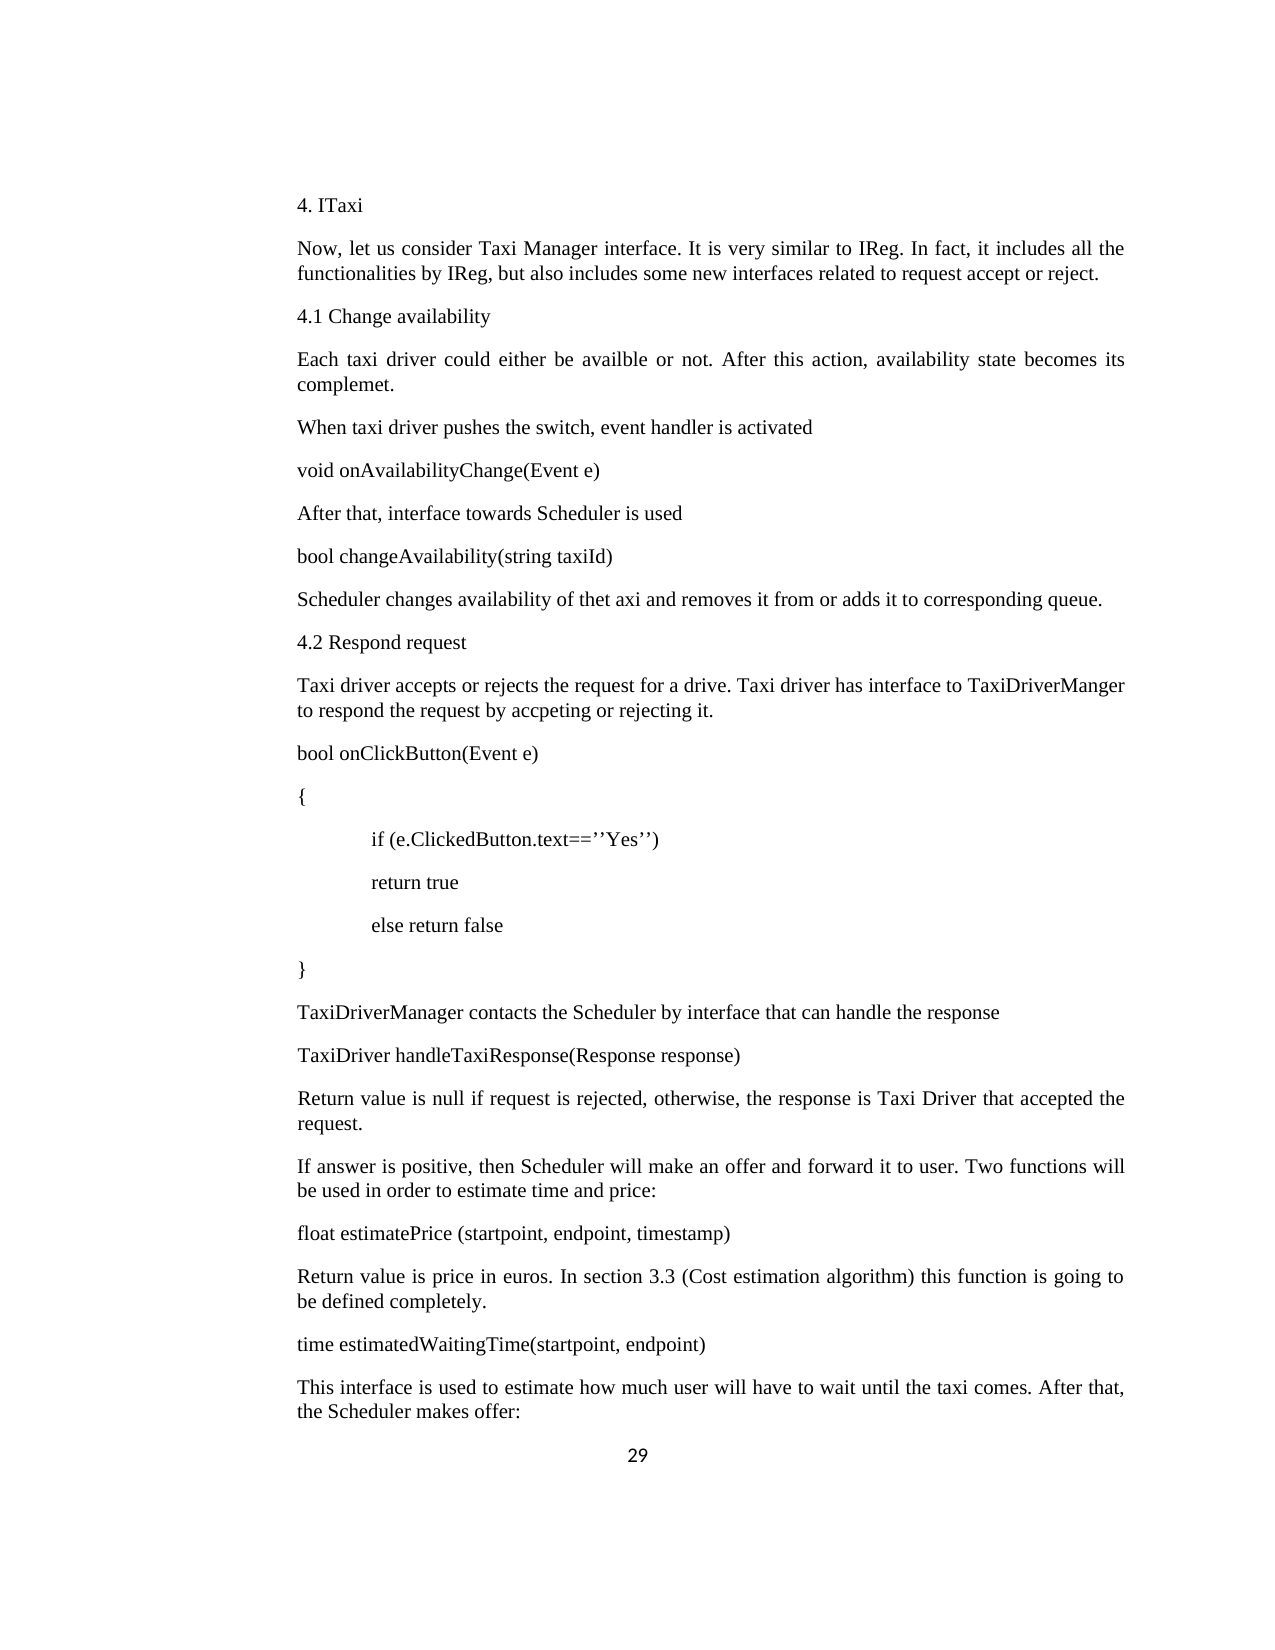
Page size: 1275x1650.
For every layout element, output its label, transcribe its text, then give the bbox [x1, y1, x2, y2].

text This interface is used to estimate how much user will have to wait until the taxi comes. After that, the Scheduler makes offer: [297, 1375, 1127, 1423]
text if (e.ClickedButton.text==’’Yes’’) [297, 827, 1127, 851]
text Taxi driver accepts or rejects the request for a drive. Taxi driver has interface to TaxiDriverManger to respond the request by accpeting or rejecting it. [297, 673, 1127, 722]
text Scheduler changes availability of thet axi and removes it from or adds it to corresponding queue. [297, 587, 1127, 611]
text TaxiDriverManager contacts the Scheduler by interface that can handle the response [297, 1000, 1127, 1024]
text else return false [297, 913, 1127, 937]
text Return value is null if request is rejected, otherwise, the response is Taxi Driver that accepted the request. [297, 1086, 1127, 1134]
text 4.2 Respond request [297, 630, 1127, 654]
text bool onClickButton(Event e) [297, 741, 1127, 765]
text If answer is positive, then Scheduler will make an offer and forward it to user. Two functions will be used in order to estimate time and price: [297, 1153, 1127, 1202]
text void onAvailabilityChange(Event e) [297, 458, 1127, 482]
text TaxiDriver handleTaxiResponse(Response response) [150, 1043, 1127, 1067]
text When taxi driver pushes the switch, event handler is activated [297, 414, 1127, 439]
text 4. ITaxi [297, 193, 1127, 217]
text { [297, 784, 1127, 808]
text 4.1 Change availability [297, 304, 1127, 328]
text Return value is price in euros. In section 3.3 (Cost estimation algorithm) this function is going to be defined completely. [297, 1264, 1127, 1313]
text return true [297, 870, 1127, 894]
text Each taxi driver could either be availble or not. After this action, availability state becomes its complemet. [297, 347, 1127, 396]
text After that, interface towards Scheduler is used [297, 501, 1127, 525]
text bool changeAvailability(string taxiId) [297, 544, 1127, 568]
text time estimatedWaitingTime(startpoint, endpoint) [297, 1332, 1127, 1356]
text } [297, 957, 1127, 981]
text float estimatePrice (startpoint, endpoint, timestamp) [297, 1221, 1127, 1245]
text Now, let us consider Taxi Manager interface. It is very similar to IReg. In fact, it includes all the functionalities by IReg, but also includes some new interfaces related to request accept or reject. [297, 236, 1127, 285]
